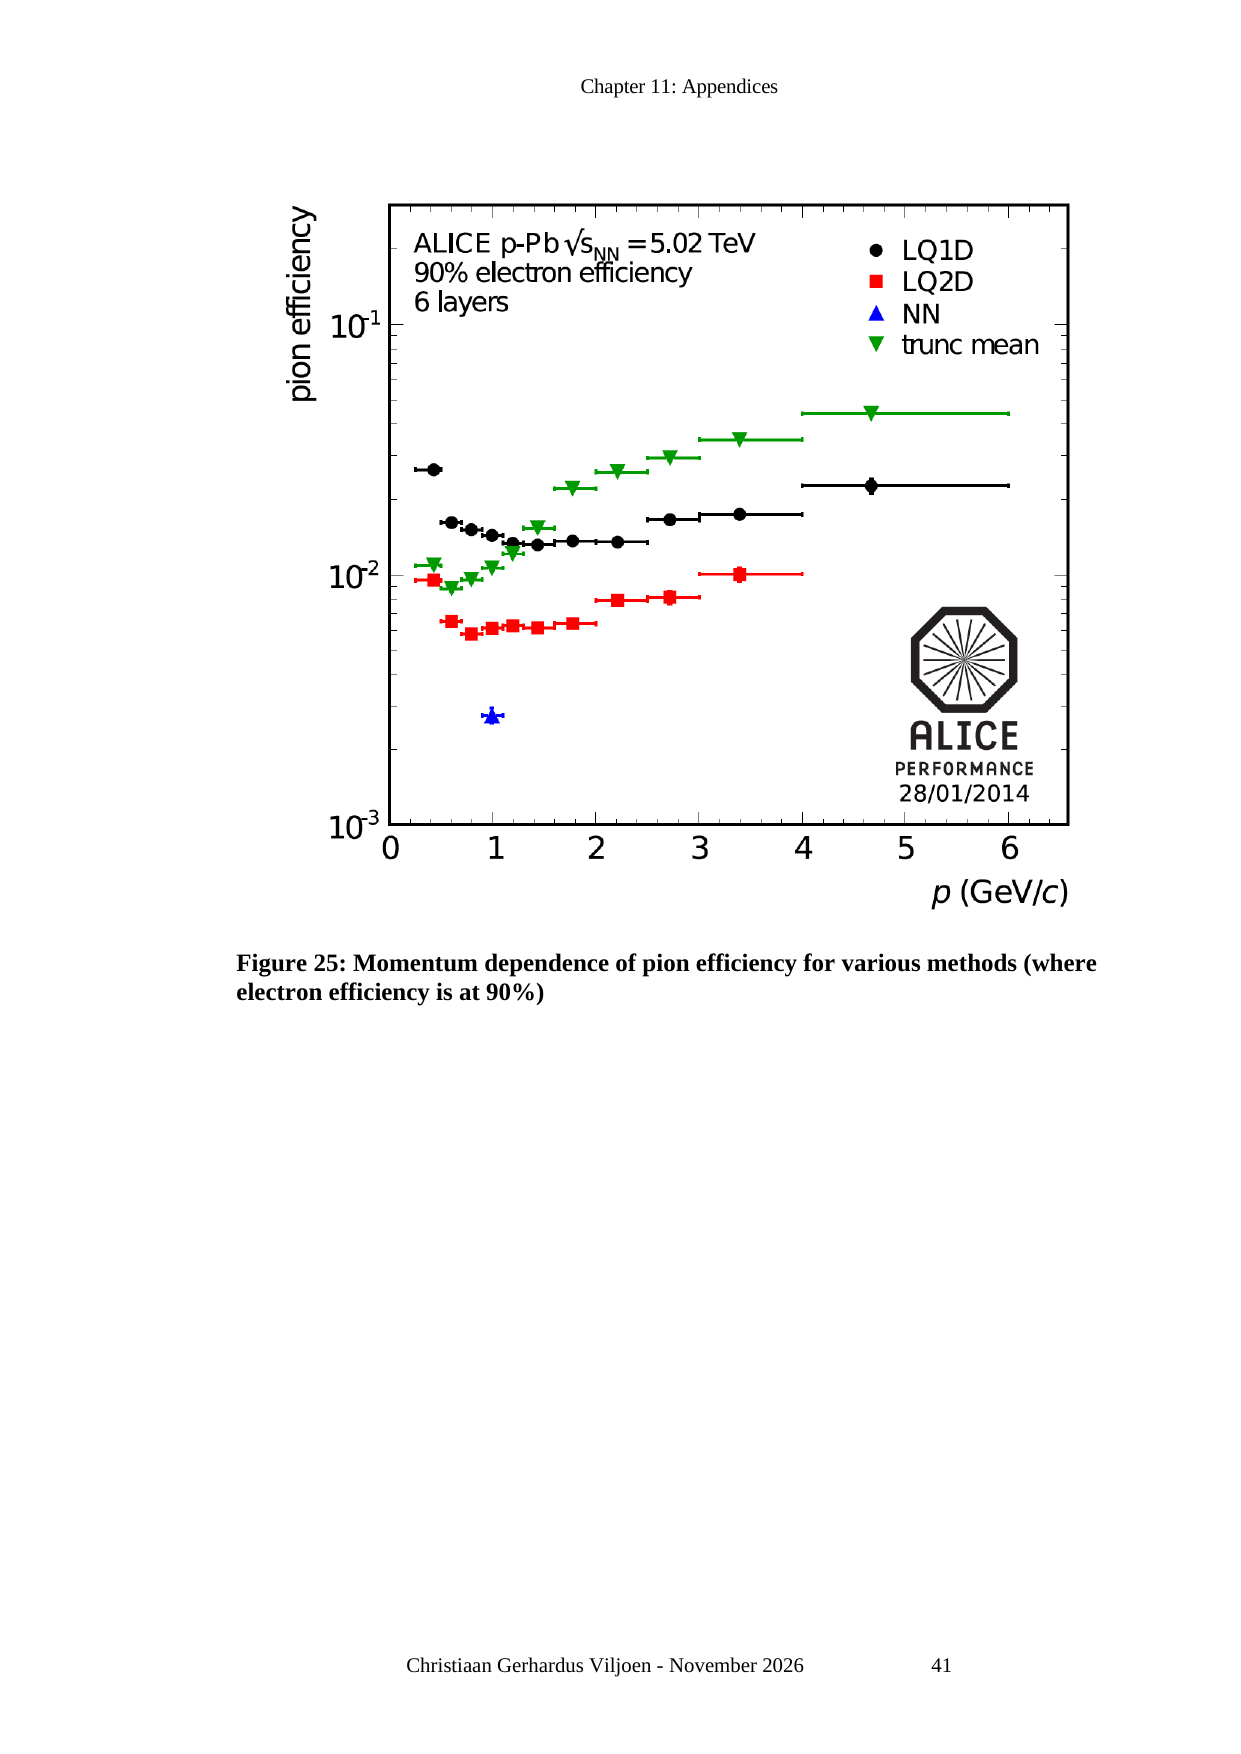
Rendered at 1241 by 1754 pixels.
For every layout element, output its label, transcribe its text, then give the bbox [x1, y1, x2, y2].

text Figure 25: Momentum dependence of pion efficiency for various methods (where electron efficiency is at 90%) [236, 948, 1122, 1005]
picture [236, 135, 1123, 948]
